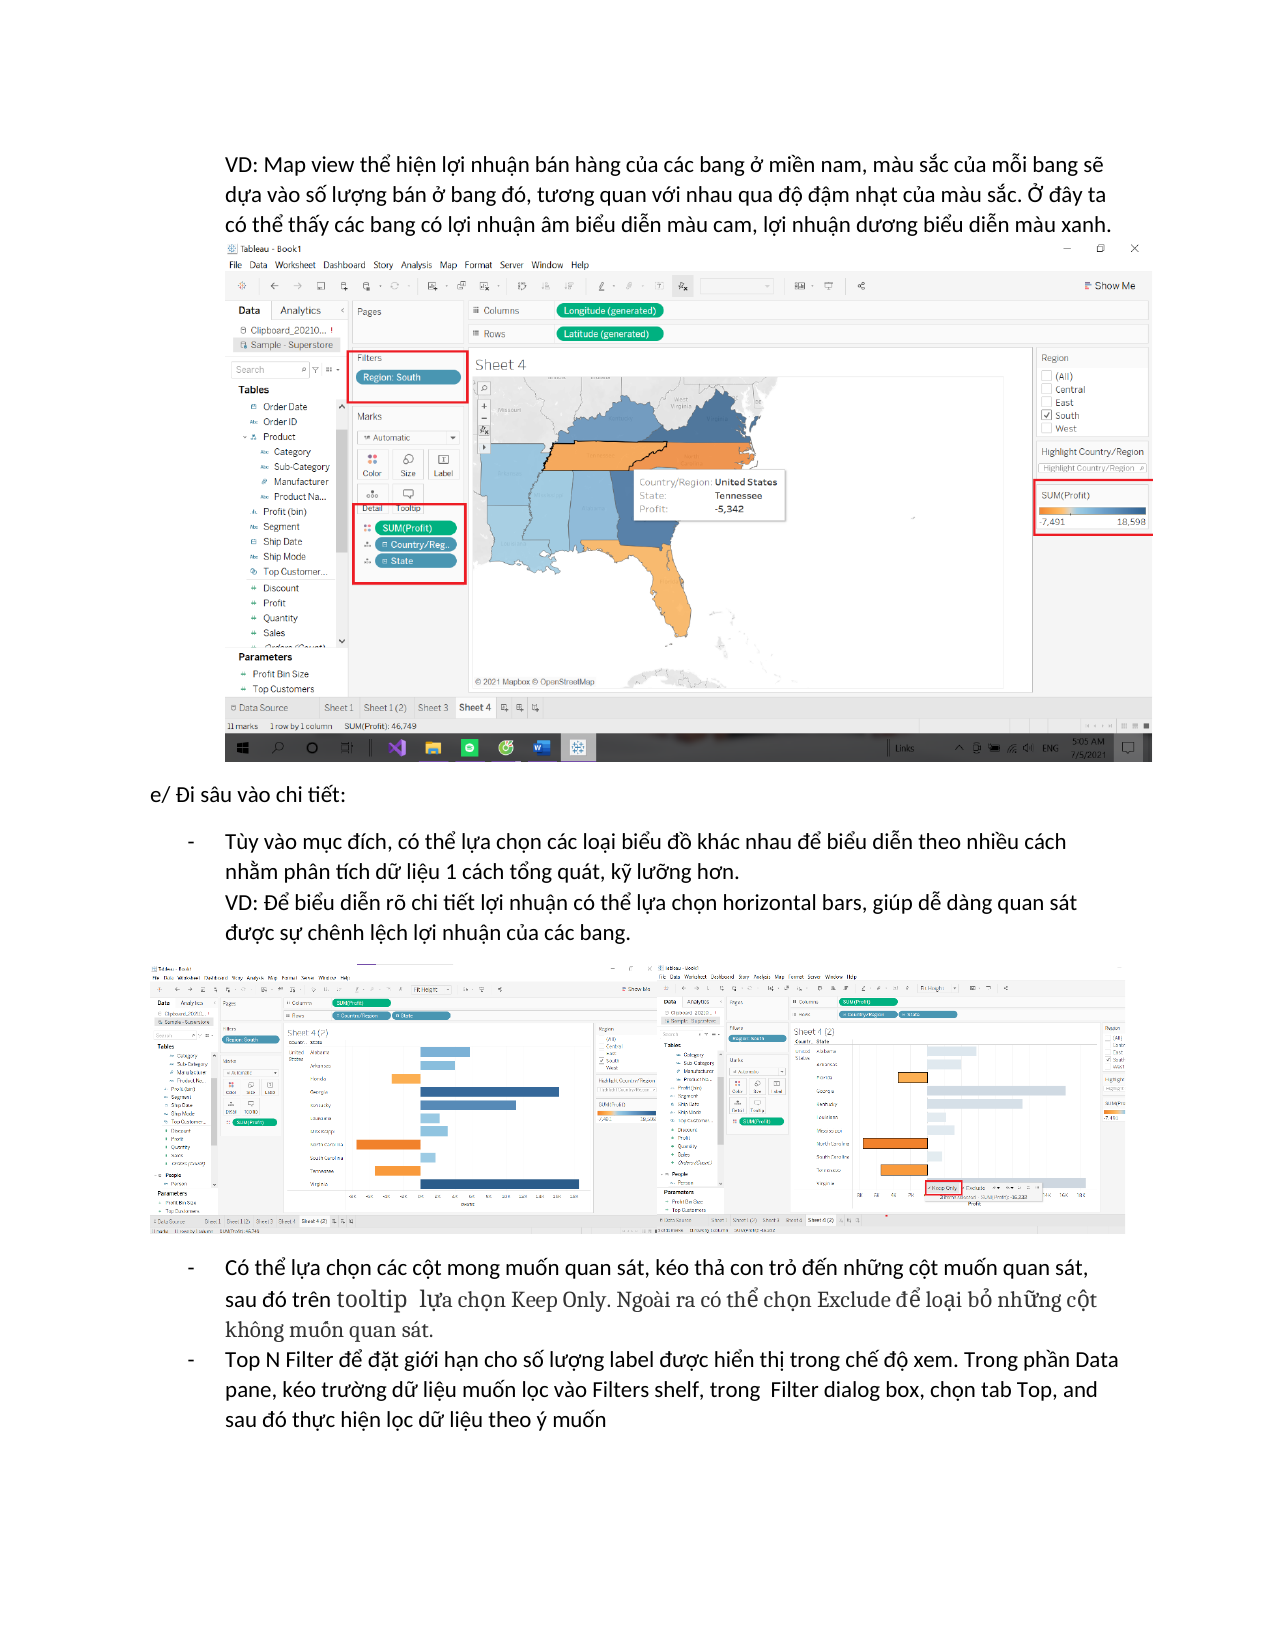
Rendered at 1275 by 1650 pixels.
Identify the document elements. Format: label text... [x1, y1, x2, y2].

picture [225, 240, 1153, 762]
picture [150, 964, 1125, 1234]
list VD: Map view thể hiện lợi nhuận bán hàng của các bang ở miền nam, màu sắc của mỗi bang sẽ dựa vào số lượng bán ở bang đó, tương quan với nhau qua độ đậm nhạt của màu sắc. Ở đây ta có thể thấy các bang có lợi nhuận âm biểu diễn màu cam, lợi nhuận dương biểu diễn màu xanh. [225, 150, 1125, 238]
list Top N Filter để đặt giới hạn cho số lượng label được hiển thị trong chế độ xem. Trong phần Data pane, kéo trường dữ liệu muốn lọc vào Filters shelf, trong Filter dialog box, chọn tab Top, and sau đó thực hiện lọc dữ liệu theo ý muốn [187, 1345, 1125, 1433]
list Có thể lựa chọn các cột mong muốn quan sát, kéo thả con trỏ đến những cột muốn quan sát, sau đó trên tooltip lựa chọn Keep Only. Ngoài ra có thể chọn Exclude để loại bỏ những cột không muốn quan sát. [187, 1253, 1125, 1343]
list VD: Để biểu diễn rõ chi tiết lợi nhuận có thể lựa chọn horizontal bars, giúp dễ dàng quan sát được sự chênh lệch lợi nhuận của các bang. [225, 888, 1125, 946]
list Tùy vào mục đích, có thể lựa chọn các loại biểu đồ khác nhau để biểu diễn theo nhiều cách nhằm phân tích dữ liệu 1 cách tổng quát, kỹ lưỡng hơn. [187, 827, 1125, 886]
text e/ Đi sâu vào chi tiết: [150, 780, 1125, 808]
